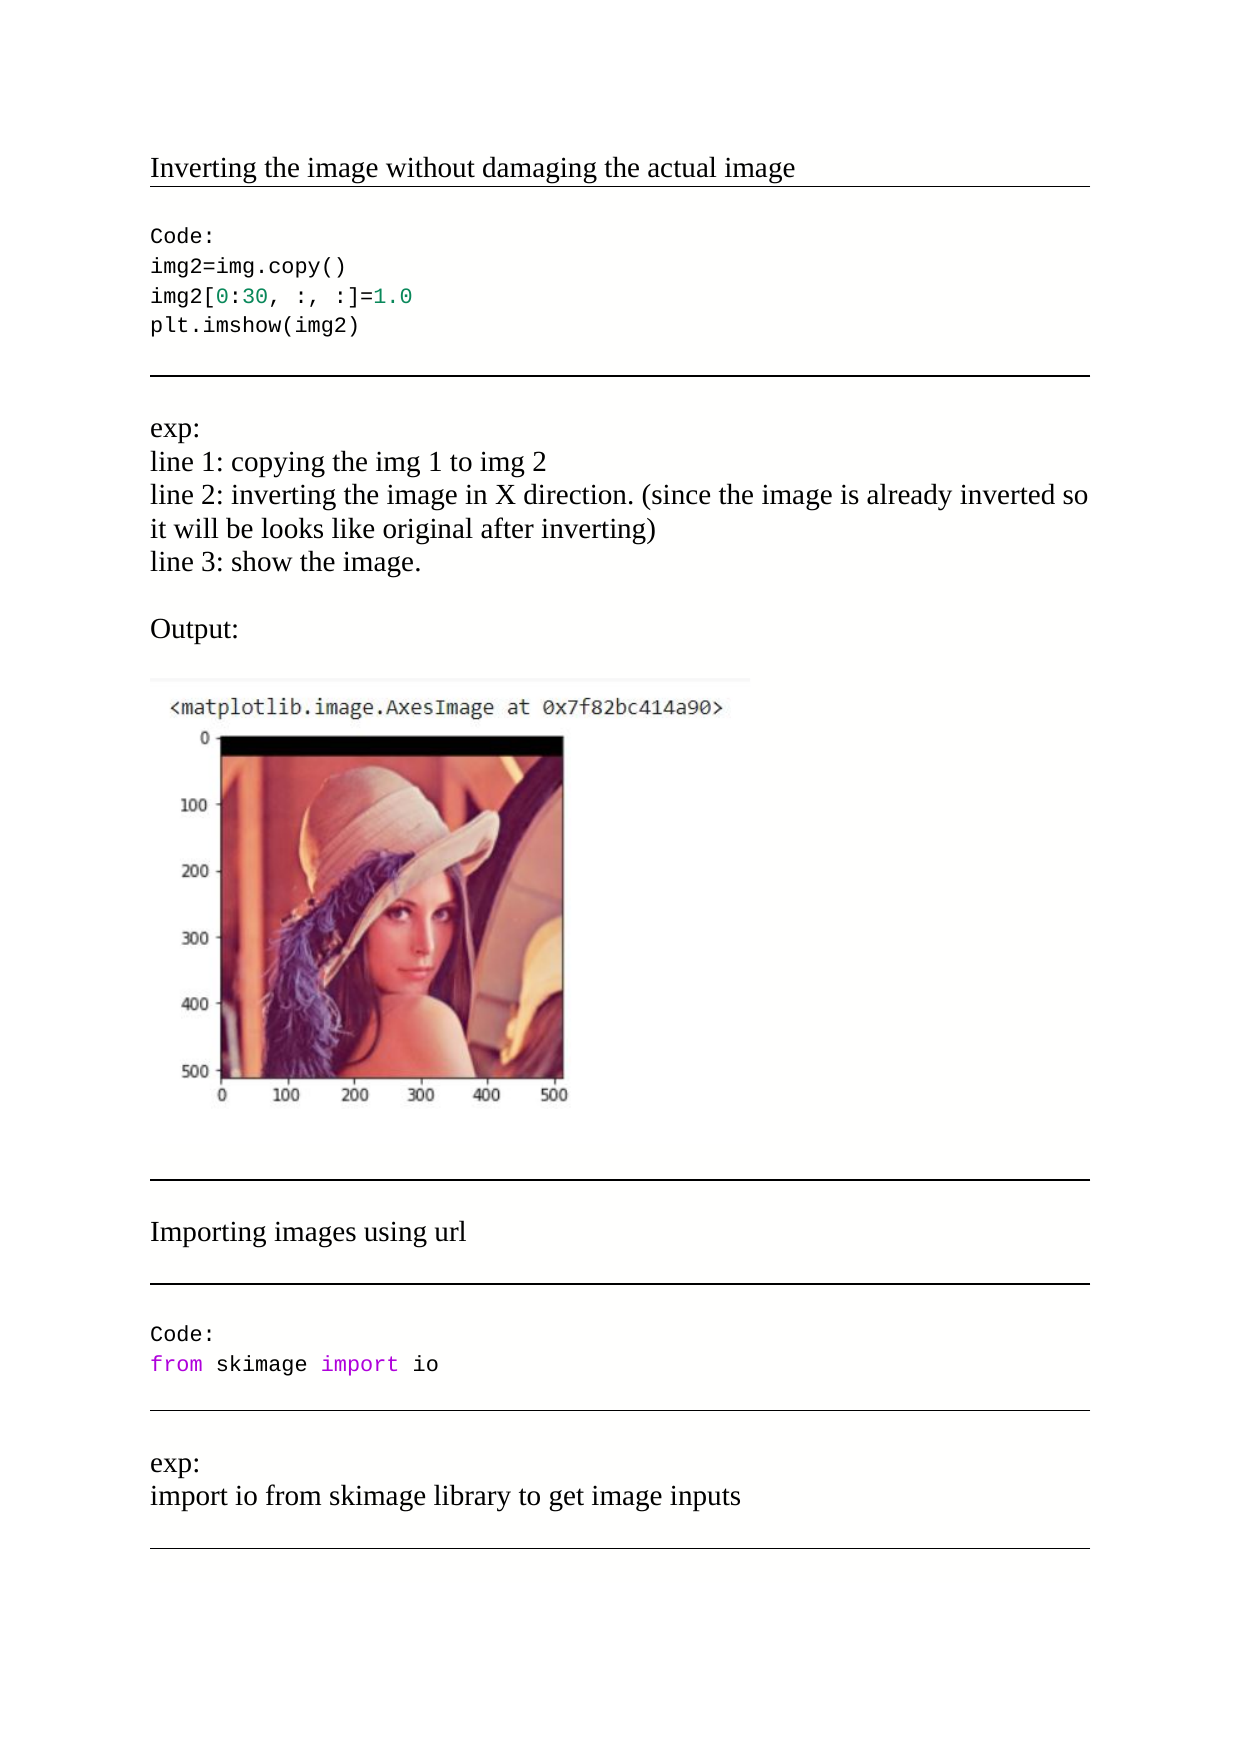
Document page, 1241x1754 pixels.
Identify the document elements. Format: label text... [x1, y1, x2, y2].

text exp: [150, 410, 1090, 444]
text Importing images using url [150, 1214, 1090, 1248]
text from skimage import io [150, 1348, 1090, 1378]
text img2=img.copy() [150, 250, 1090, 280]
text line 1: copying the img 1 to img 2 [150, 444, 1090, 477]
text Code: [150, 1318, 1090, 1348]
text line 2: inverting the image in X direction. (since the image is already inverted so it will be looks like original after inverting) [150, 477, 1090, 544]
text img2[0:30, :, :]=1.0 [150, 280, 1090, 310]
text Output: [150, 611, 1090, 645]
text plt.imshow(img2) [150, 310, 1090, 339]
text Code: [150, 221, 1090, 250]
text import io from skimage library to get image inputs [150, 1478, 1090, 1512]
text exp: [150, 1445, 1090, 1478]
text Inverting the image without damaging the actual image [150, 150, 1090, 186]
text line 3: show the image. [150, 544, 1090, 578]
picture [150, 678, 750, 1144]
